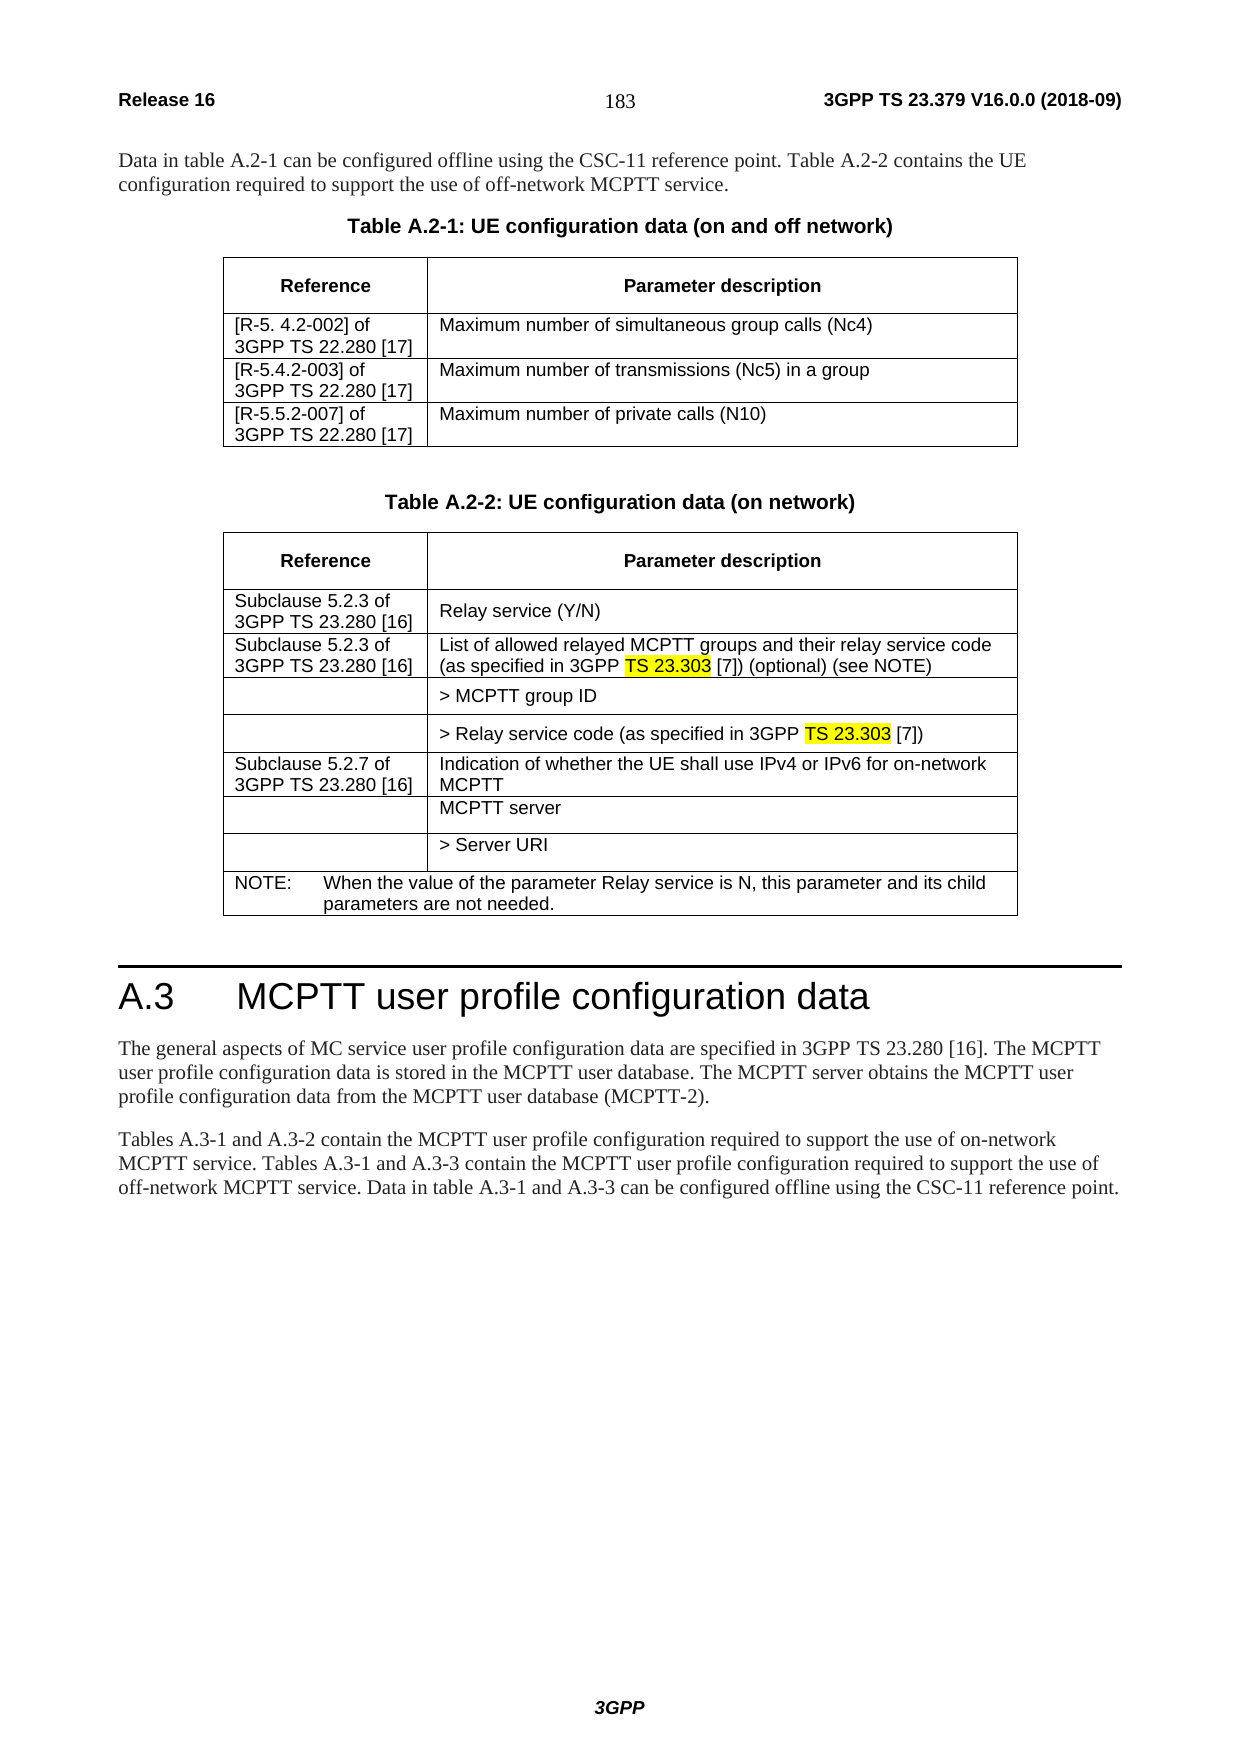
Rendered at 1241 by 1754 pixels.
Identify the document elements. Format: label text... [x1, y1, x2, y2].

text Table A.2-1: UE configuration data (on and off network) [118, 214, 1122, 238]
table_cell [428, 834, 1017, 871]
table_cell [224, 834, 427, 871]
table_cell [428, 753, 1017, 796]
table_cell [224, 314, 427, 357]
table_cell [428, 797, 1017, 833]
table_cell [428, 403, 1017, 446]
text Table A.2-2: UE configuration data (on network) [118, 489, 1122, 513]
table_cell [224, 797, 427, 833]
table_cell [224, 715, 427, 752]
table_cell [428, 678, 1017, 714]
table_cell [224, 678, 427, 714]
subtitle A.3 MCPTT user profile configuration data [118, 968, 1122, 1017]
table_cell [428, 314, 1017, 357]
text The general aspects of MC service user profile configuration data are specified in 3GPP TS 23.280 [16]. The MCPTT user profile configuration data is stored in the MCPTT user database. The MCPTT server obtains the MCPTT user profile configuration data from the MCPTT user database (MCPTT-2). [118, 1036, 1122, 1108]
text Data in table A.2-1 can be configured offline using the CSC-11 reference point. Table A.2-2 contains the UE configuration required to support the use of off-network MCPTT service. [118, 147, 1122, 196]
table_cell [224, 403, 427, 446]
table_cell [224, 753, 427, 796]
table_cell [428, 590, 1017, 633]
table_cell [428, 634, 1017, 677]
text Tables A.3-1 and A.3-2 contain the MCPTT user profile configuration required to support the use of on-network MCPTT service. Tables A.3-1 and A.3-3 contain the MCPTT user profile configuration required to support the use of off-network MCPTT service. Data in table A.3-1 and A.3-3 can be configured offline using the CSC-11 reference point. [118, 1127, 1122, 1199]
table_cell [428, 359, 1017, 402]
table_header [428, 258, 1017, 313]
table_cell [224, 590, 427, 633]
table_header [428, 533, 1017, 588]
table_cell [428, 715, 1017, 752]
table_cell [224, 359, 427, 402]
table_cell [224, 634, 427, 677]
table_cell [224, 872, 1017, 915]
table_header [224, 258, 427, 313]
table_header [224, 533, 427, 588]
